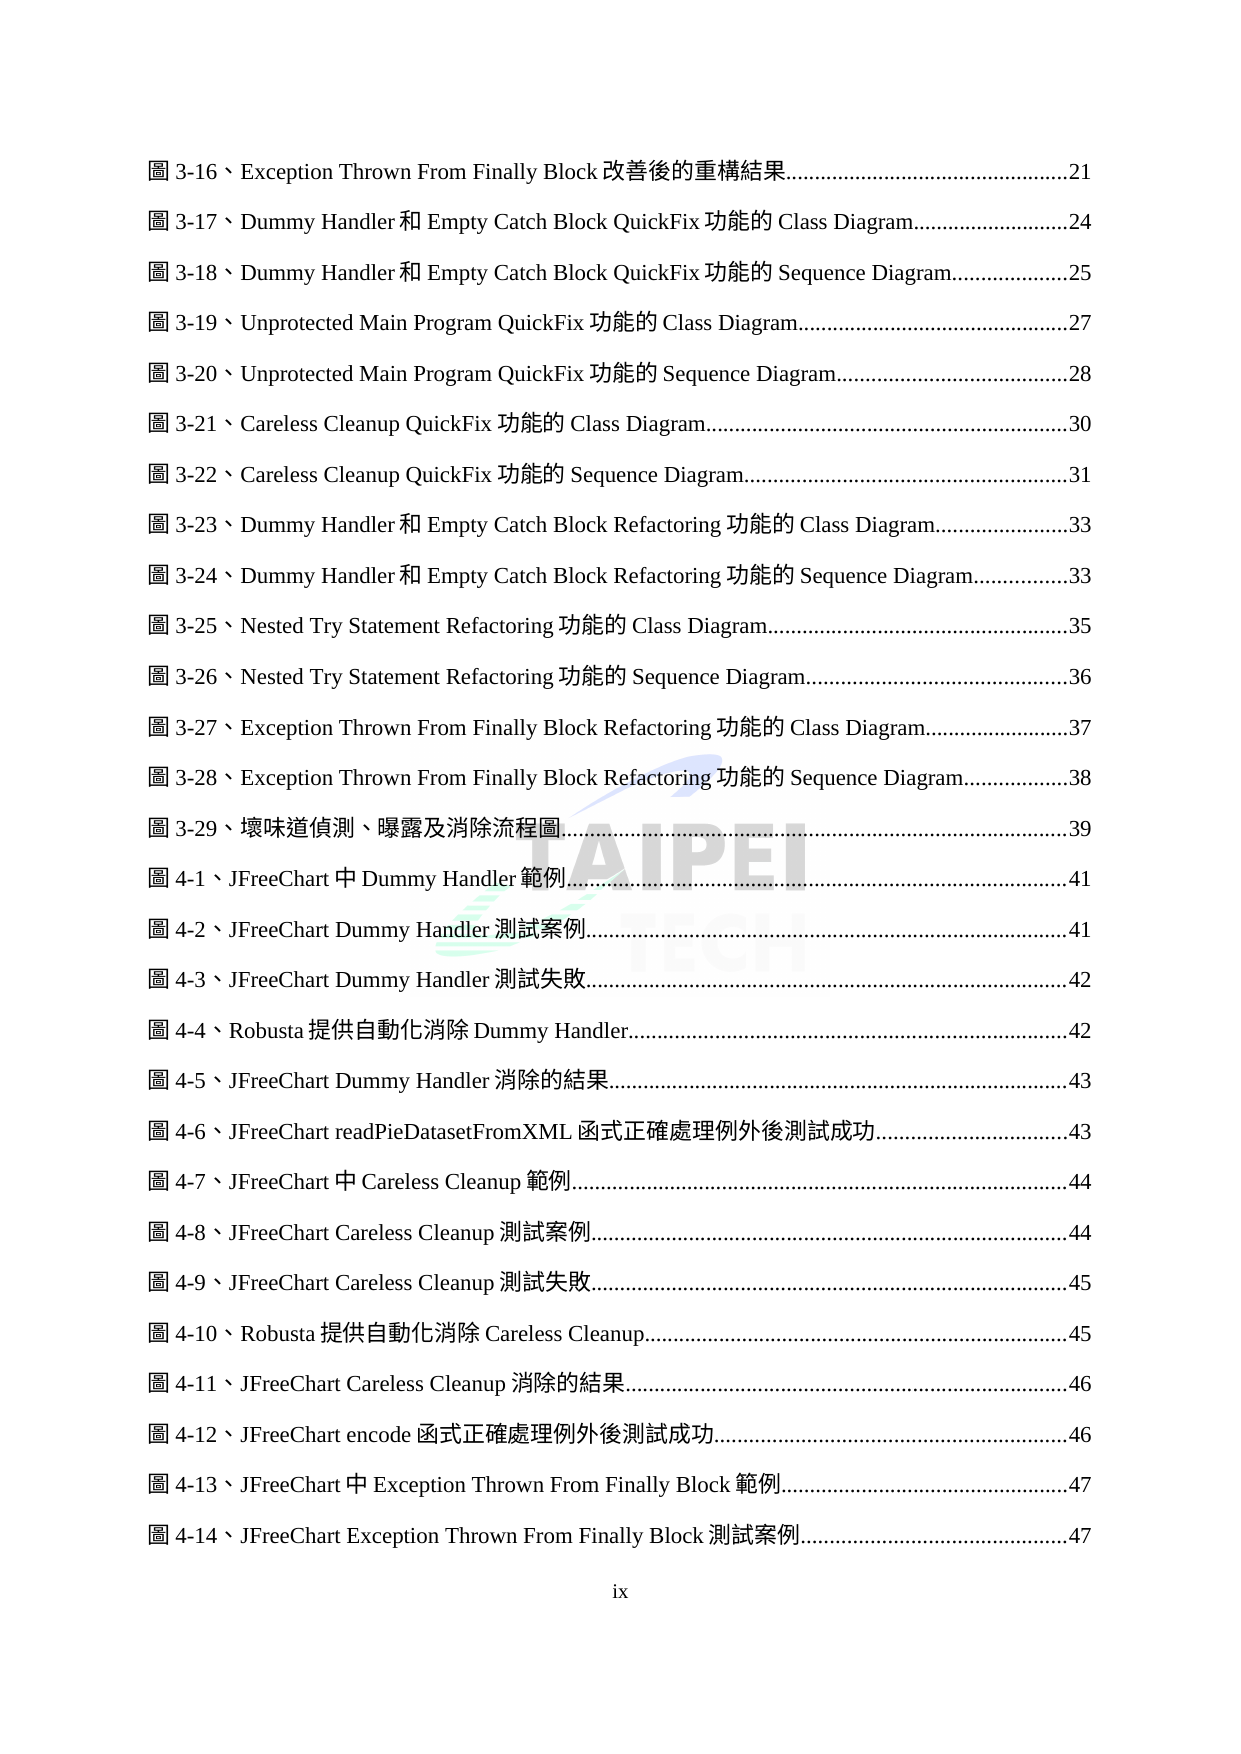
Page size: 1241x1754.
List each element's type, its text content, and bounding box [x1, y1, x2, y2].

text 圖3-19、Unprotected Main Program QuickFix功能的Class Diagram 27 [148, 302, 1092, 340]
text 圖4-13、JFreeChart中Exception Thrown From Finally Block範例 47 [148, 1464, 1092, 1502]
text 圖3-22、Careless Cleanup QuickFix功能的Sequence Diagram 31 [148, 454, 1092, 491]
text 圖4-2、JFreeChart Dummy Handler測試案例 41 [148, 908, 1092, 946]
text 圖3-23、Dummy Handler和Empty Catch Block Refactoring功能的Class Diagram 33 [148, 504, 1092, 542]
text 圖3-28、Exception Thrown From Finally Block Refactoring功能的Sequence Diagram 38 [148, 757, 1092, 794]
text 圖3-18、Dummy Handler和Empty Catch Block QuickFix功能的Sequence Diagram 25 [148, 252, 1092, 289]
text 圖4-7、JFreeChart中Careless Cleanup範例 44 [148, 1161, 1092, 1198]
text 圖3-25、Nested Try Statement Refactoring功能的Class Diagram 35 [148, 605, 1092, 643]
text 圖3-17、Dummy Handler和Empty Catch Block QuickFix功能的Class Diagram 24 [148, 201, 1092, 239]
text 圖4-3、JFreeChart Dummy Handler測試失敗 42 [148, 959, 1092, 996]
text 圖4-9、JFreeChart Careless Cleanup測試失敗 45 [148, 1262, 1092, 1299]
text 圖4-1、JFreeChart中Dummy Handler範例 41 [148, 858, 1092, 895]
text 圖3-26、Nested Try Statement Refactoring功能的Sequence Diagram 36 [148, 656, 1092, 693]
text 圖4-11、JFreeChart Careless Cleanup消除的結果 46 [148, 1363, 1092, 1401]
text 圖3-20、Unprotected Main Program QuickFix功能的Sequence Diagram 28 [148, 353, 1092, 390]
text 圖4-8、JFreeChart Careless Cleanup測試案例 44 [148, 1212, 1092, 1249]
text 圖4-5、JFreeChart Dummy Handler消除的結果 43 [148, 1060, 1092, 1097]
text 圖3-16、Exception Thrown From Finally Block改善後的重構結果 21 [148, 151, 1092, 188]
text 圖4-14、JFreeChart Exception Thrown From Finally Block測試案例 47 [148, 1515, 1092, 1552]
text 圖4-4、Robusta提供自動化消除Dummy Handler 42 [148, 1009, 1092, 1047]
text 圖3-27、Exception Thrown From Finally Block Refactoring功能的Class Diagram 37 [148, 706, 1092, 744]
text 圖3-21、Careless Cleanup QuickFix功能的Class Diagram 30 [148, 403, 1092, 441]
text 圖4-6、JFreeChart readPieDatasetFromXML函式正確處理例外後測試成功 43 [148, 1111, 1092, 1148]
text 圖3-29、壞味道偵測、曝露及消除流程圖 39 [148, 807, 1092, 845]
text 圖4-12、JFreeChart encode函式正確處理例外後測試成功 46 [148, 1414, 1092, 1451]
text 圖4-10、Robusta提供自動化消除Careless Cleanup 45 [148, 1313, 1092, 1350]
text 圖3-24、Dummy Handler和Empty Catch Block Refactoring功能的Sequence Diagram 33 [148, 555, 1092, 592]
